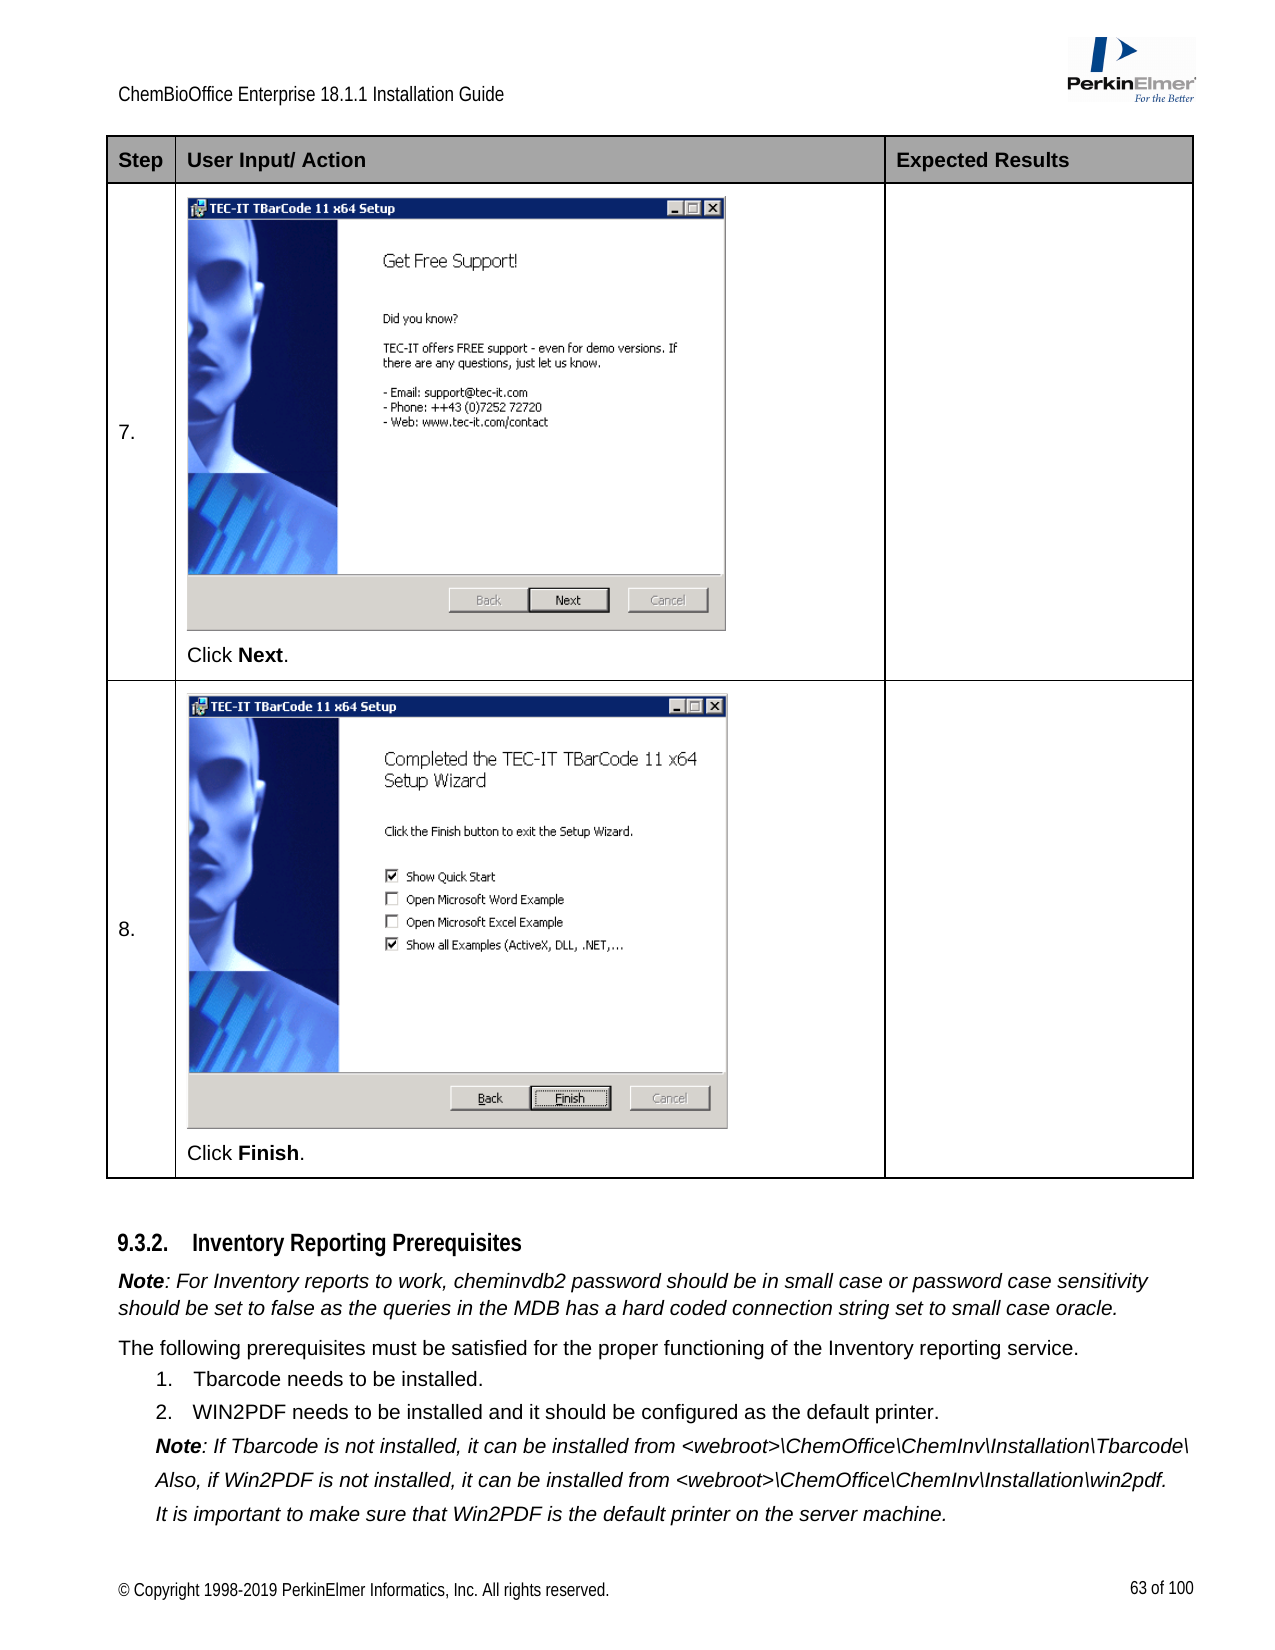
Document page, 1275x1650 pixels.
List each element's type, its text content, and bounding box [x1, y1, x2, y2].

table_cell Click Next. [176, 184, 884, 680]
text Also, if Win2PDF is not installed, it can be installed from <webroot>\ChemOffice\ChemInv\Installation\win2pdf. [155, 1468, 1204, 1492]
picture [186, 196, 726, 631]
text It is important to make sure that Win2PDF is the default printer on the server machine. [155, 1501, 1204, 1525]
picture [186, 693, 728, 1129]
list Tbarcode needs to be installed. [156, 1366, 1204, 1390]
table_header Step [108, 137, 175, 182]
table_header User Input/ Action [176, 137, 884, 182]
table_header Expected Results [886, 137, 1192, 182]
subtitle Inventory Reporting Prerequisites [117, 1228, 1204, 1256]
table_cell [886, 184, 1192, 680]
table_cell [886, 681, 1192, 1177]
picture [1067, 37, 1197, 102]
text Note: For Inventory reports to work, cheminvdb2 password should be in small case or password case sensitivity should be set to false as the queries in the MDB has a hard coded connection string set to small case oracle. [118, 1269, 1204, 1320]
table_cell Click Finish. [176, 681, 884, 1177]
text The following prerequisites must be satisfied for the proper functioning of the Inventory reporting service. [118, 1336, 1204, 1360]
text Note: If Tbarcode is not installed, it can be installed from <webroot>\ChemOffice\ChemInv\Installation\Tbarcode\ [155, 1434, 1204, 1458]
list WIN2PDF needs to be installed and it should be configured as the default printer. [155, 1400, 1204, 1424]
table_cell 8. [108, 681, 175, 1177]
table_cell 7. [108, 184, 175, 680]
